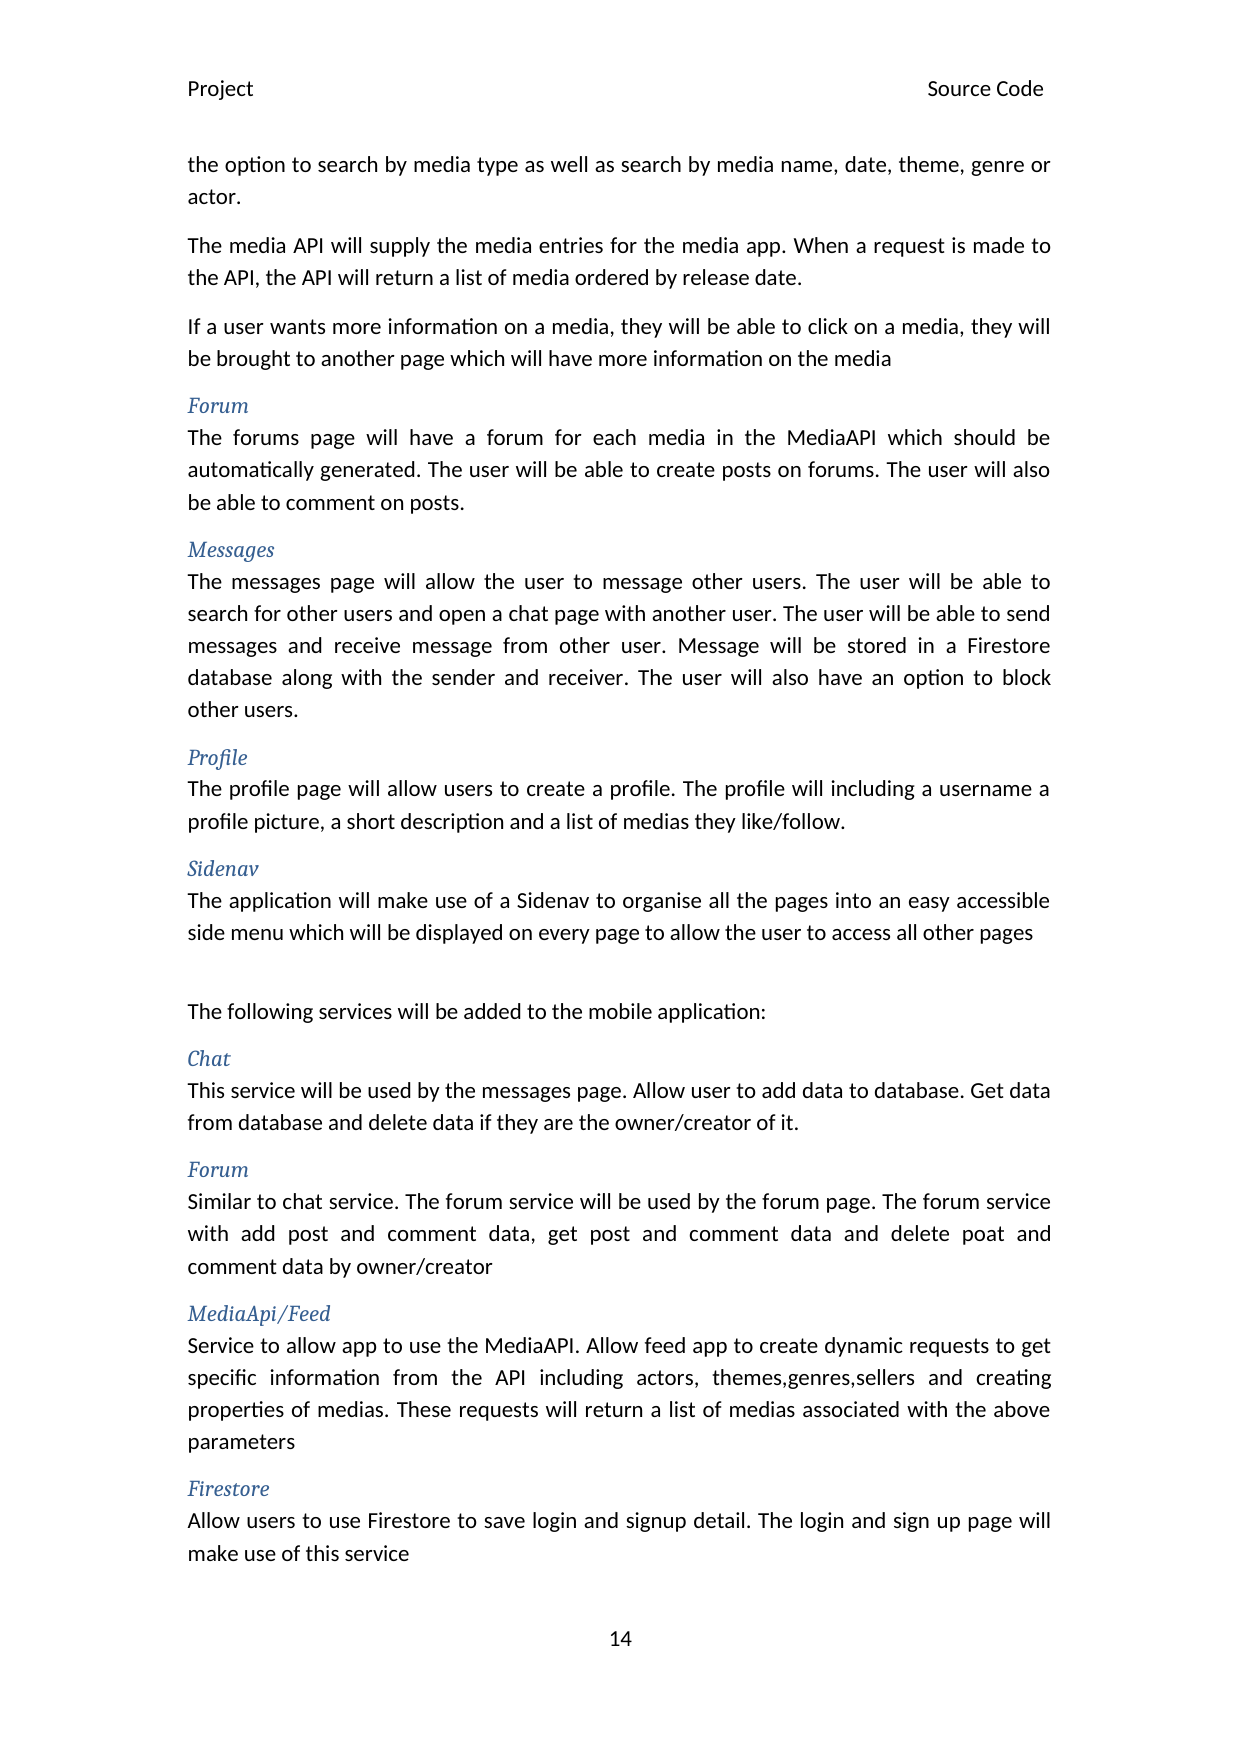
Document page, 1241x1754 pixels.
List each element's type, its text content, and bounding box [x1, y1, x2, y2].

text The following services will be added to the mobile application: [187, 997, 1053, 1025]
text The profile page will allow users to create a profile. The profile will including a username a profile picture, a short description and a list of medias they like/follow. [187, 774, 1053, 835]
text The media API will supply the media entries for the media app. When a request is made to the API, the API will return a list of media ordered by release date. [187, 231, 1053, 291]
subtitle Forum [187, 393, 1053, 419]
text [187, 150, 1053, 210]
subtitle Messages [187, 537, 1053, 563]
text Similar to chat service. The forum service will be used by the forum page. The forum service with add post and comment data, get post and comment data and delete poat and comment data by owner/creator [187, 1187, 1053, 1280]
text The forums page will have a forum for each media in the MediaAPI which should be automatically generated. The user will be able to create posts on forums. The user will also be able to comment on posts. [187, 423, 1053, 516]
text This service will be used by the messages page. Allow user to add data to database. Get data from database and delete data if they are the owner/creator of it. [187, 1076, 1053, 1136]
subtitle Forum [187, 1157, 1053, 1183]
subtitle MediaApi/Feed [187, 1301, 1053, 1327]
text The messages page will allow the user to message other users. The user will be able to search for other users and open a chat page with another user. The user will be able to send messages and receive message from other user. Message will be stored in a Firestore database along with the sender and receiver. The user will also have an option to block other users. [187, 567, 1053, 723]
text If a user wants more information on a media, they will be able to click on a media, they will be brought to another page which will have more information on the media [187, 312, 1053, 372]
subtitle Chat [187, 1046, 1053, 1072]
text Service to allow app to use the MediaAPI. Allow feed app to create dynamic requests to get specific information from the API including actors, themes,genres,sellers and creating properties of medias. These requests will return a list of medias associated with the above parameters [187, 1331, 1053, 1455]
subtitle Sidenav [187, 856, 1053, 882]
text Allow users to use Firestore to save login and signup detail. The login and sign up page will make use of this service [187, 1506, 1053, 1567]
subtitle Firestore [187, 1476, 1053, 1503]
subtitle Profile [187, 744, 1053, 771]
text The application will make use of a Sidenav to organise all the pages into an easy accessible side menu which will be displayed on every page to allow the user to access all other pages [187, 886, 1053, 946]
